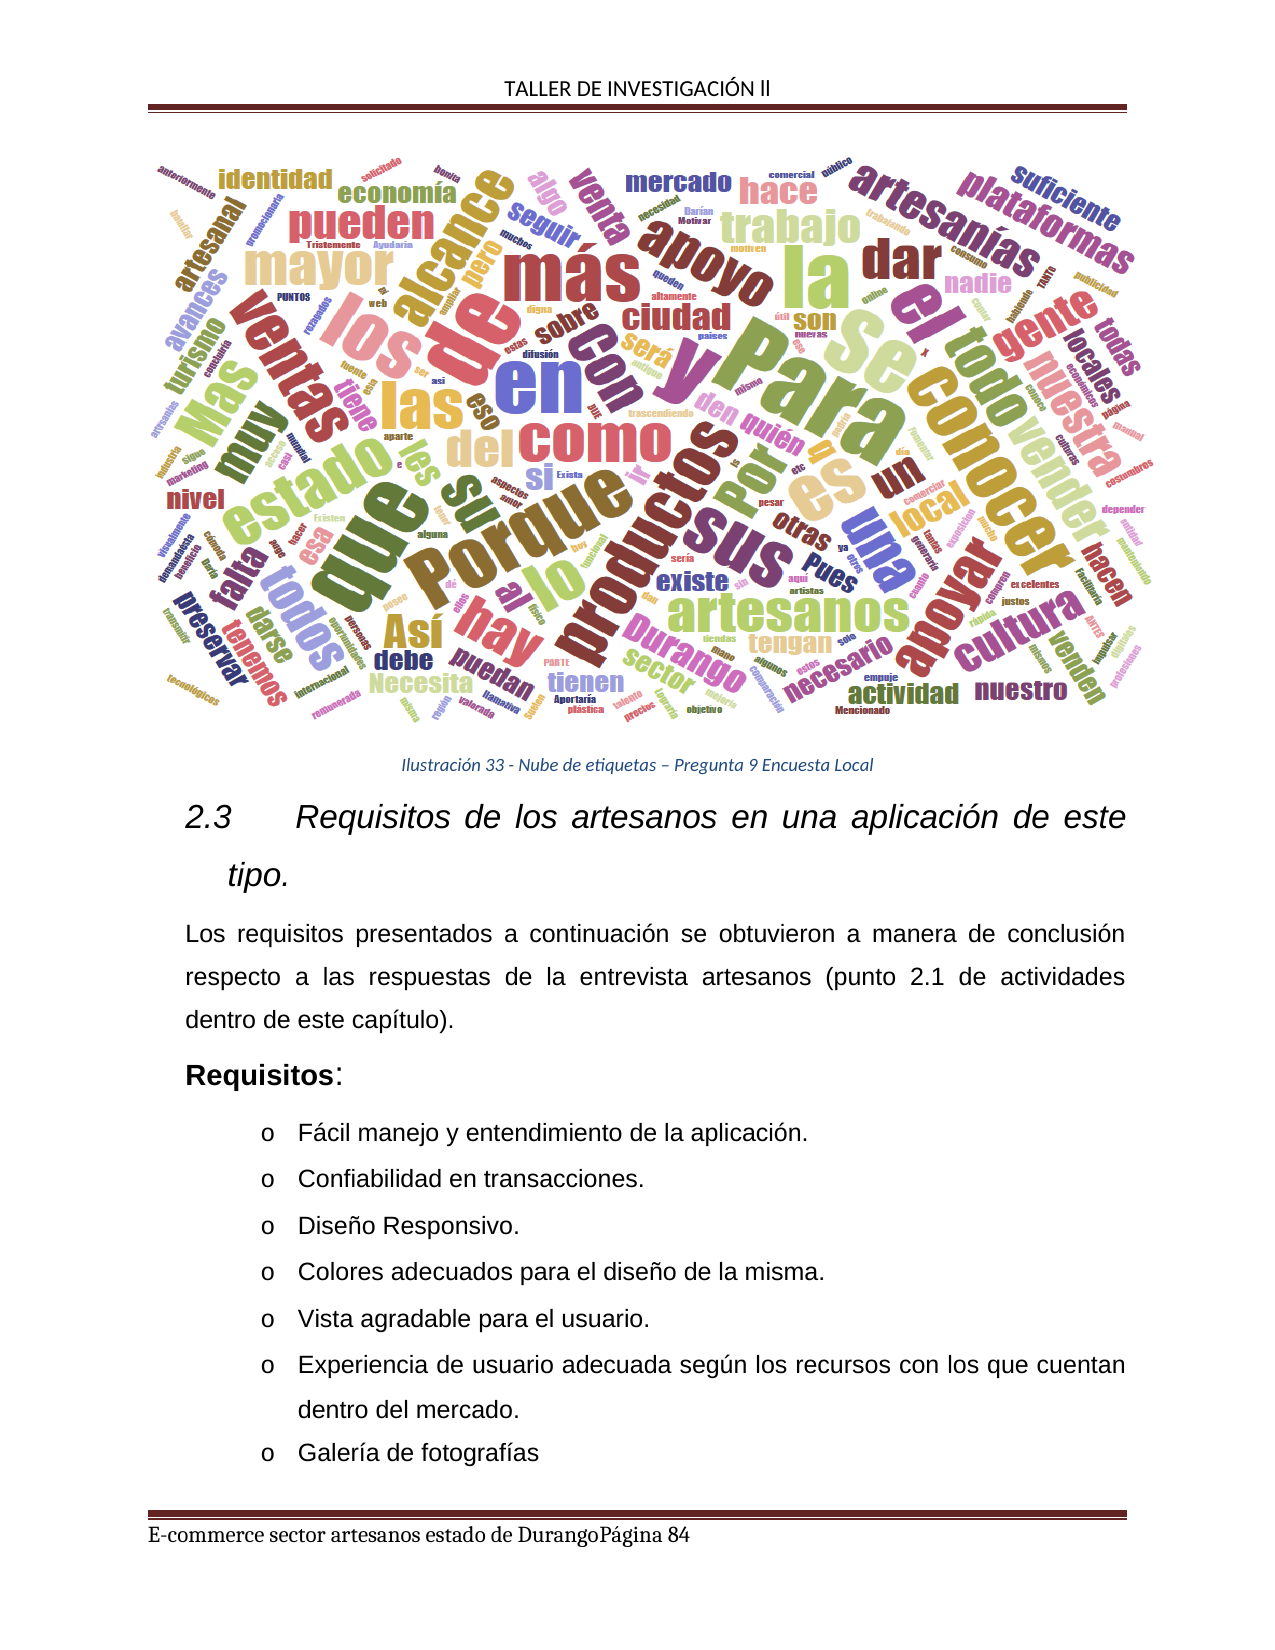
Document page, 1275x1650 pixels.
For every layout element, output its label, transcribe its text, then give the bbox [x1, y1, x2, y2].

list Confiabilidad en transacciones. [260, 1164, 1127, 1195]
text Requisitos: [185, 1054, 1127, 1093]
list Requisitos de los artesanos en una aplicación de este tipo. [185, 797, 1127, 893]
text Los requisitos presentados a continuación se obtuvieron a manera de conclusión respecto a las respuestas de la entrevista artesanos (punto 2.1 de actividades dentro de este capítulo). [185, 919, 1127, 1034]
list Colores adecuados para el diseño de la misma. [260, 1257, 1127, 1288]
list Vista agradable para el usuario. [260, 1303, 1127, 1334]
list Experiencia de usuario adecuada según los recursos con los que cuentan dentro del mercado. [260, 1350, 1127, 1424]
list Fácil manejo y entendimiento de la aplicación. [260, 1118, 1127, 1149]
picture [147, 147, 1162, 729]
list Diseño Responsivo. [260, 1211, 1127, 1242]
list Galería de fotografías [260, 1438, 1127, 1469]
